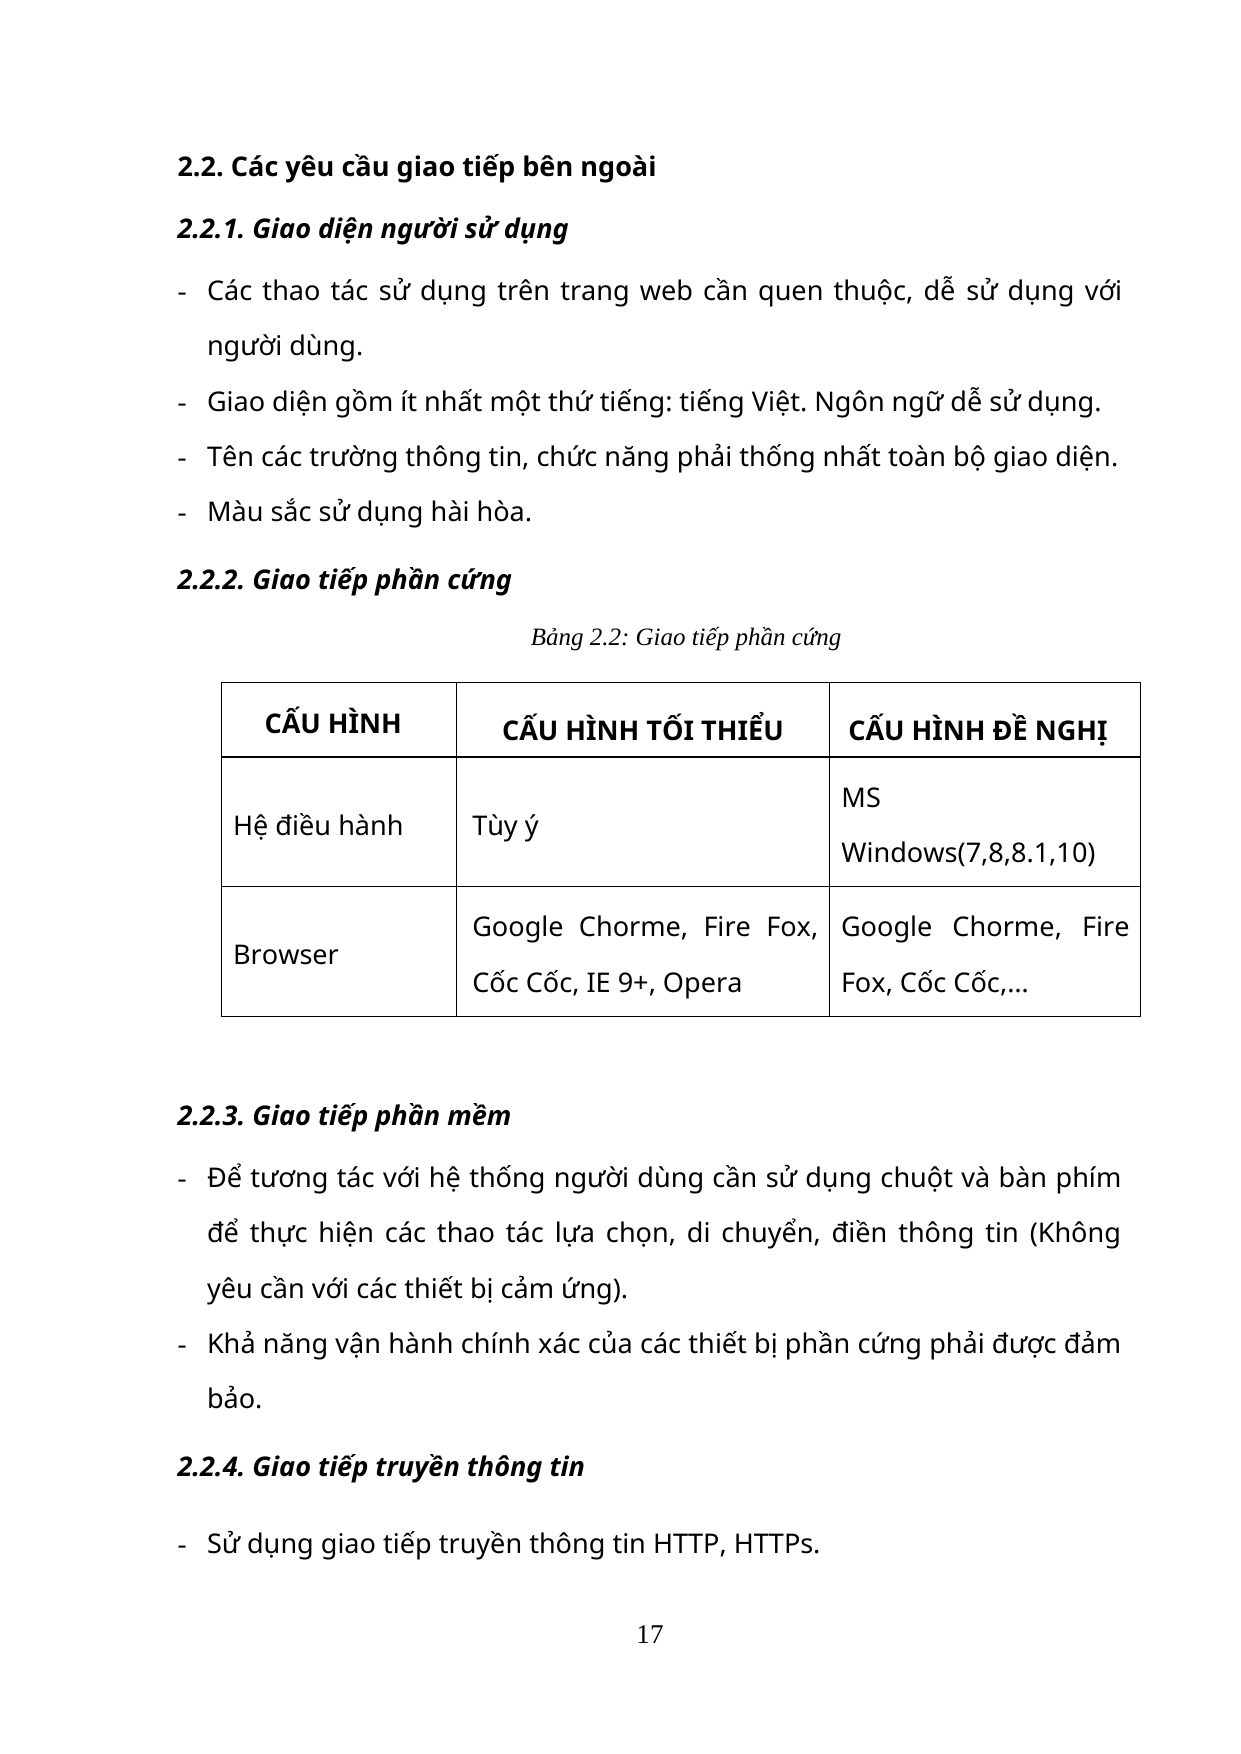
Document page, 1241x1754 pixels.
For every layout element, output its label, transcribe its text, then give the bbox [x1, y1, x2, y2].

table_header CẤU HÌNH TỐI THIỂU [457, 683, 829, 756]
list Màu sắc sử dụng hài hòa. [177, 493, 1122, 529]
table_cell Hệ điều hành [222, 758, 456, 886]
list Để tương tác với hệ thống người dùng cần sử dụng chuột và bàn phím để thực hiện các thao tác lựa chọn, di chuyển, điền thông tin (Không yêu cần với các thiết bị cảm ứng). [177, 1158, 1122, 1306]
table_cell MS Windows(7,8,8.1,10) [830, 758, 1140, 886]
table_cell Google Chorme, Fire Fox, Cốc Cốc,… [830, 887, 1140, 1016]
table_header CẤU HÌNH ĐỀ NGHỊ [830, 683, 1140, 756]
table_cell Tùy ý [457, 758, 829, 886]
list Giao diện gồm ít nhất một thứ tiếng: tiếng Việt. Ngôn ngữ dễ sử dụng. [177, 382, 1122, 419]
subtitle 2.2.3. Giao tiếp phần mềm [177, 1097, 1122, 1133]
subtitle 2.2.4. Giao tiếp truyền thông tin [177, 1448, 1122, 1484]
list Sử dụng giao tiếp truyền thông tin HTTP, HTTPs. [177, 1524, 1122, 1561]
list Các thao tác sử dụng trên trang web cần quen thuộc, dễ sử dụng với người dùng. [177, 271, 1122, 364]
subtitle 2.2. Các yêu cầu giao tiếp bên ngoài [177, 148, 1122, 184]
list Khả năng vận hành chính xác của các thiết bị phần cứng phải được đảm bảo. [177, 1324, 1122, 1417]
table_cell Google Chorme, Fire Fox, Cốc Cốc, IE 9+, Opera [457, 887, 829, 1016]
table_cell Browser [222, 887, 456, 1016]
table_header CẤU HÌNH [222, 683, 456, 756]
list Tên các trường thông tin, chức năng phải thống nhất toàn bộ giao diện. [177, 437, 1122, 474]
subtitle 2.2.1. Giao diện người sử dụng [177, 209, 1122, 246]
subtitle 2.2.2. Giao tiếp phần cứng [177, 561, 1122, 597]
list Bảng 2.2: Giao tiếp phần cứng [252, 622, 1122, 651]
